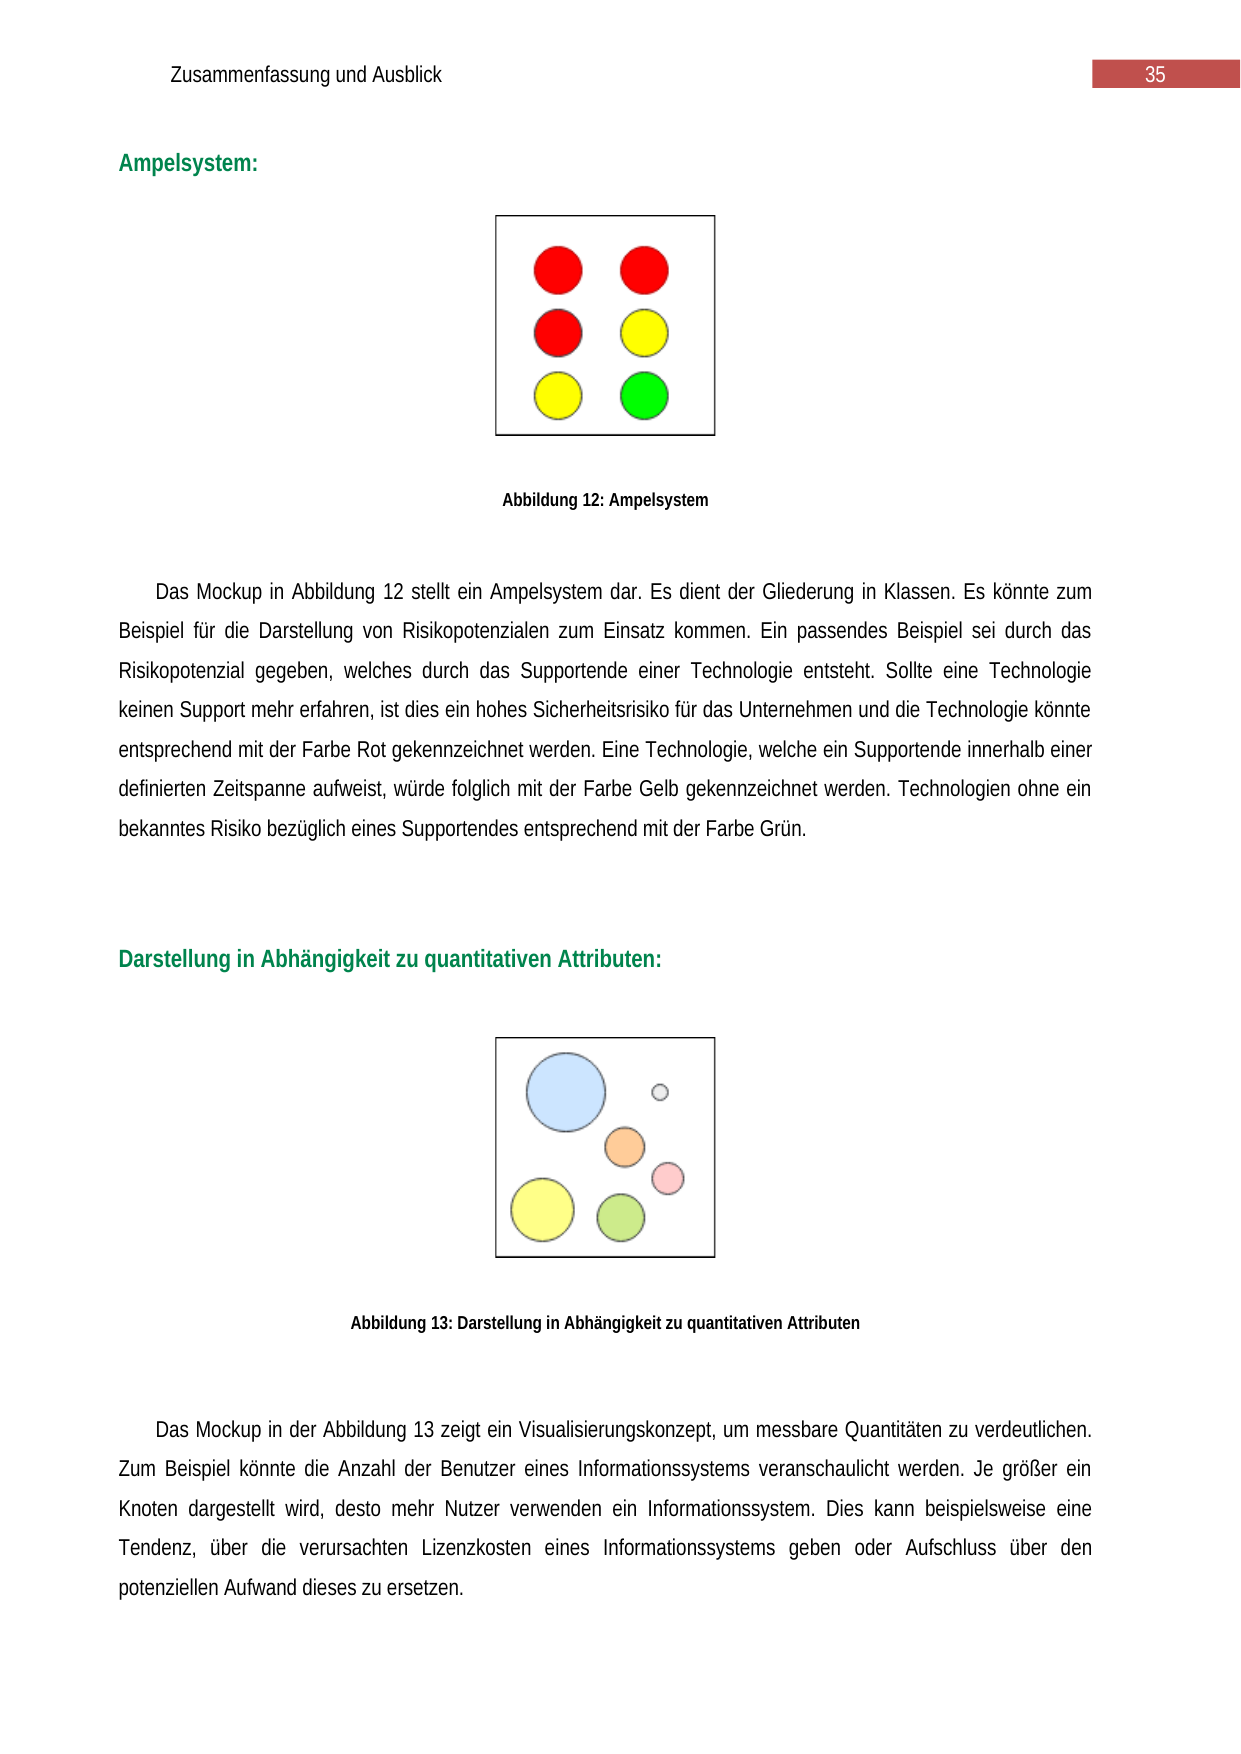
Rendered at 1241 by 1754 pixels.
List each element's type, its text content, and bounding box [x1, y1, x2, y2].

text Darstellung in Abhängigkeit zu quantitativen Attributen: [118, 943, 1092, 972]
text Das Mockup in der Abbildung 13 zeigt ein Visualisierungskonzept, um messbare Quantitäten zu verdeutlichen. Zum Beispiel könnte die Anzahl der Benutzer eines Informationssystems veranschaulicht werden. Je größer ein Knoten dargestellt wird, desto mehr Nutzer verwenden ein Informationssystem. Dies kann beispielsweise eine Tendenz, über die verursachten Lizenzkosten eines Informationssystems geben oder Aufschluss über den potenziellen Aufwand dieses zu ersetzen. [118, 1416, 1092, 1600]
text Ampelsystem: [118, 148, 1092, 176]
picture [495, 215, 716, 436]
picture [495, 1037, 716, 1258]
text Das Mockup in Abbildung 12 stellt ein Ampelsystem dar. Es dient der Gliederung in Klassen. Es könnte zum Beispiel für die Darstellung von Risikopotenzialen zum Einsatz kommen. Ein passendes Beispiel sei durch das Risikopotenzial gegeben, welches durch das Supportende einer Technologie entsteht. Sollte eine Technologie keinen Support mehr erfahren, ist dies ein hohes Sicherheitsrisiko für das Unternehmen und die Technologie könnte entsprechend mit der Farbe Rot gekennzeichnet werden. Eine Technologie, welche ein Supportende innerhalb einer definierten Zeitspanne aufweist, würde folglich mit der Farbe Gelb gekennzeichnet werden. Technologien ohne ein bekanntes Risiko bezüglich eines Supportendes entsprechend mit der Farbe Grün. [118, 578, 1092, 841]
